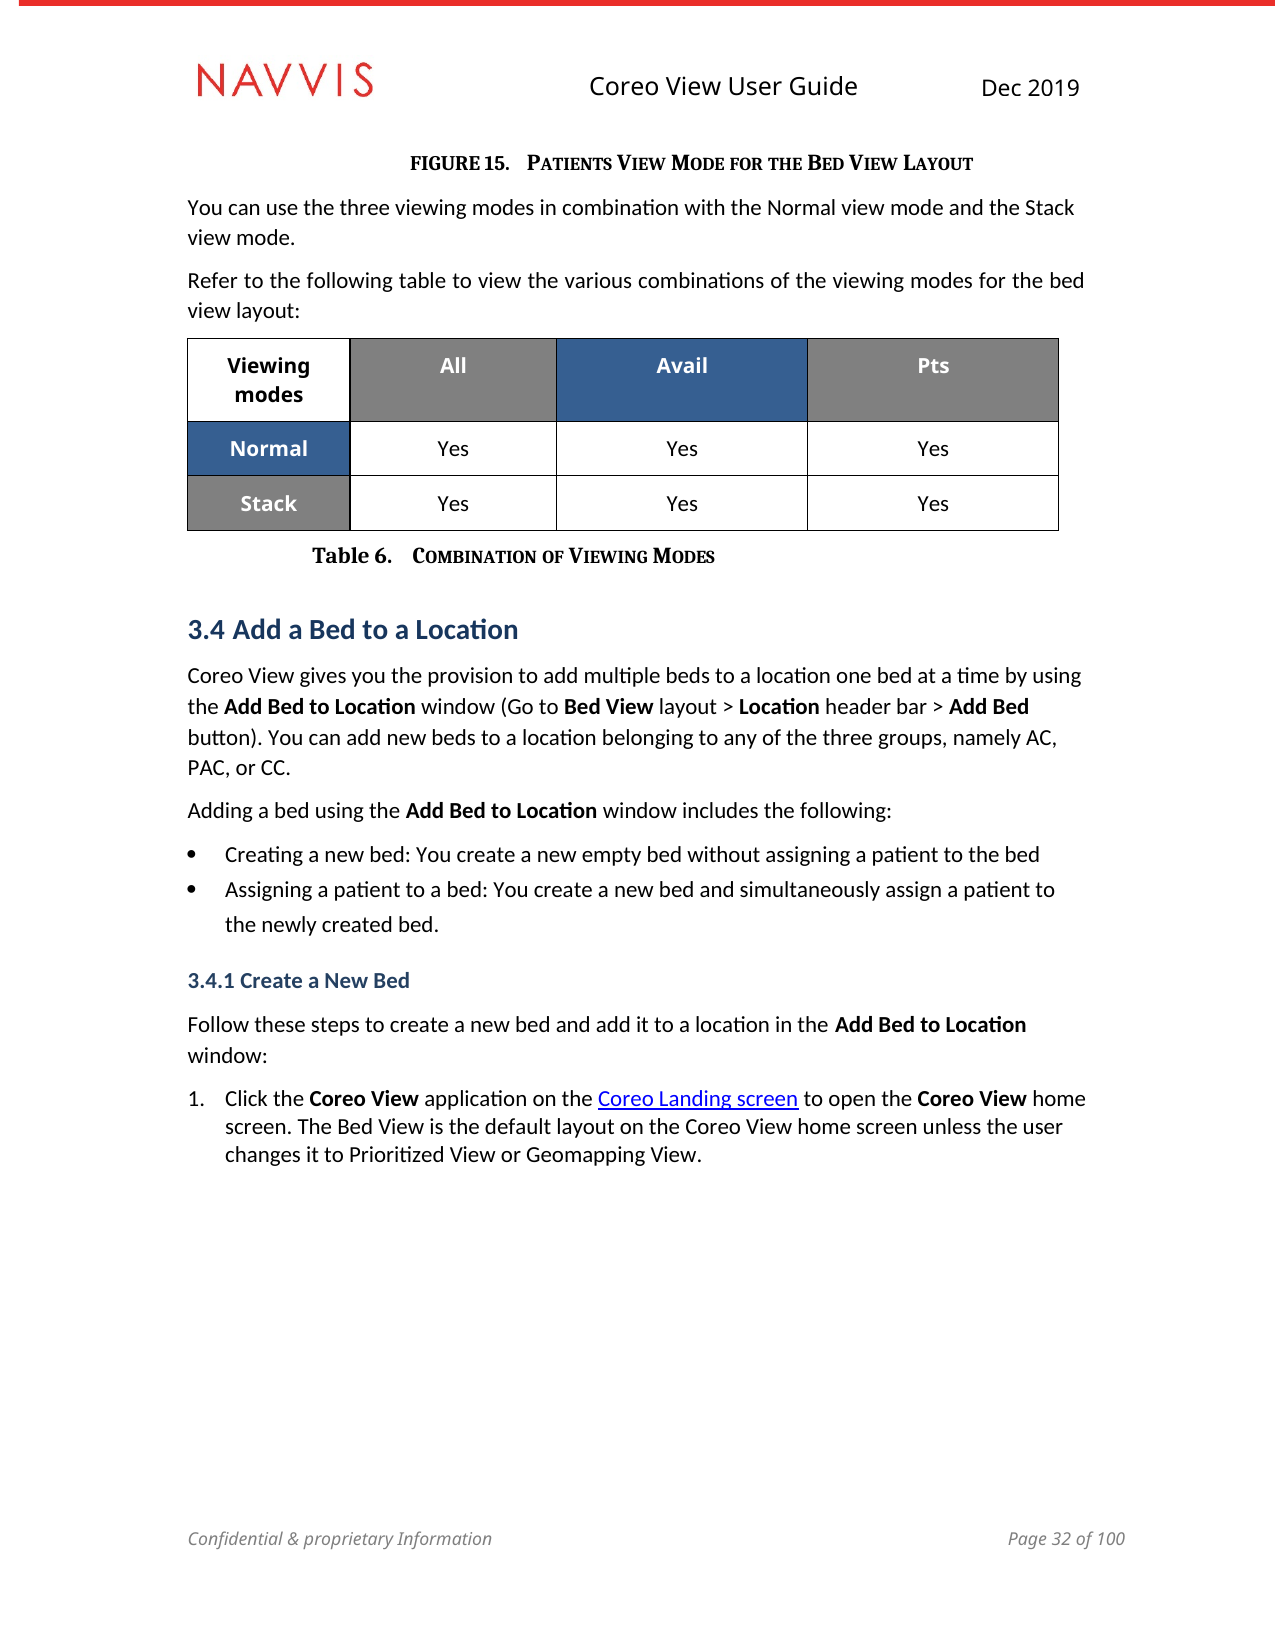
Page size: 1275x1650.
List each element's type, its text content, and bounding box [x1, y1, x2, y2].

text Coreo View gives you the provision to add multiple beds to a location one bed at a time by using the Add Bed to Location window (Go to Bed View layout > Location header bar > Add Bed button). You can add new beds to a location belonging to any of the three groups, namely AC, PAC, or CC. [187, 661, 1087, 781]
table_cell Yes [557, 476, 807, 530]
text Patients View Mode for the Bed View Layout [296, 150, 1087, 176]
table_cell Stack [188, 476, 349, 530]
text Follow these steps to create a new bed and add it to a location in the Add Bed to Location window: [187, 1010, 1087, 1069]
table_cell Yes [351, 476, 556, 530]
subtitle Add a Bed to a Location [187, 611, 1087, 647]
table_cell Normal [188, 422, 349, 475]
list Creating a new bed: You create a new empty bed without assigning a patient to the bed [187, 840, 1087, 868]
list Click the Coreo View application on the Coreo Landing screen to open the Coreo View home screen. The Bed View is the default layout on the Coreo View home screen unless the user changes it to Prioritized View or Geomapping View. [187, 1084, 1087, 1168]
table_header Viewing modes [188, 339, 349, 421]
picture [187, 55, 383, 104]
list Assigning a patient to a bed: You create a new bed and simultaneously assign a patient to the newly created bed. [187, 875, 1087, 938]
table_header Avail [557, 339, 807, 421]
subtitle Create a New Bed [187, 966, 1087, 994]
table_cell Yes [808, 476, 1058, 530]
text You can use the three viewing modes in combination with the Normal view mode and the Stack view mode. [187, 193, 1087, 251]
text Combination of Viewing Modes [312, 543, 1087, 570]
text Refer to the following table to view the various combinations of the viewing modes for the bed view layout: [187, 267, 1087, 324]
table_cell Yes [808, 422, 1058, 475]
table_cell Yes [557, 422, 807, 475]
table_cell Yes [351, 422, 556, 475]
text Adding a bed using the Add Bed to Location window includes the following: [187, 797, 1087, 825]
table_header Pts [808, 339, 1058, 421]
table_header All [351, 339, 556, 421]
